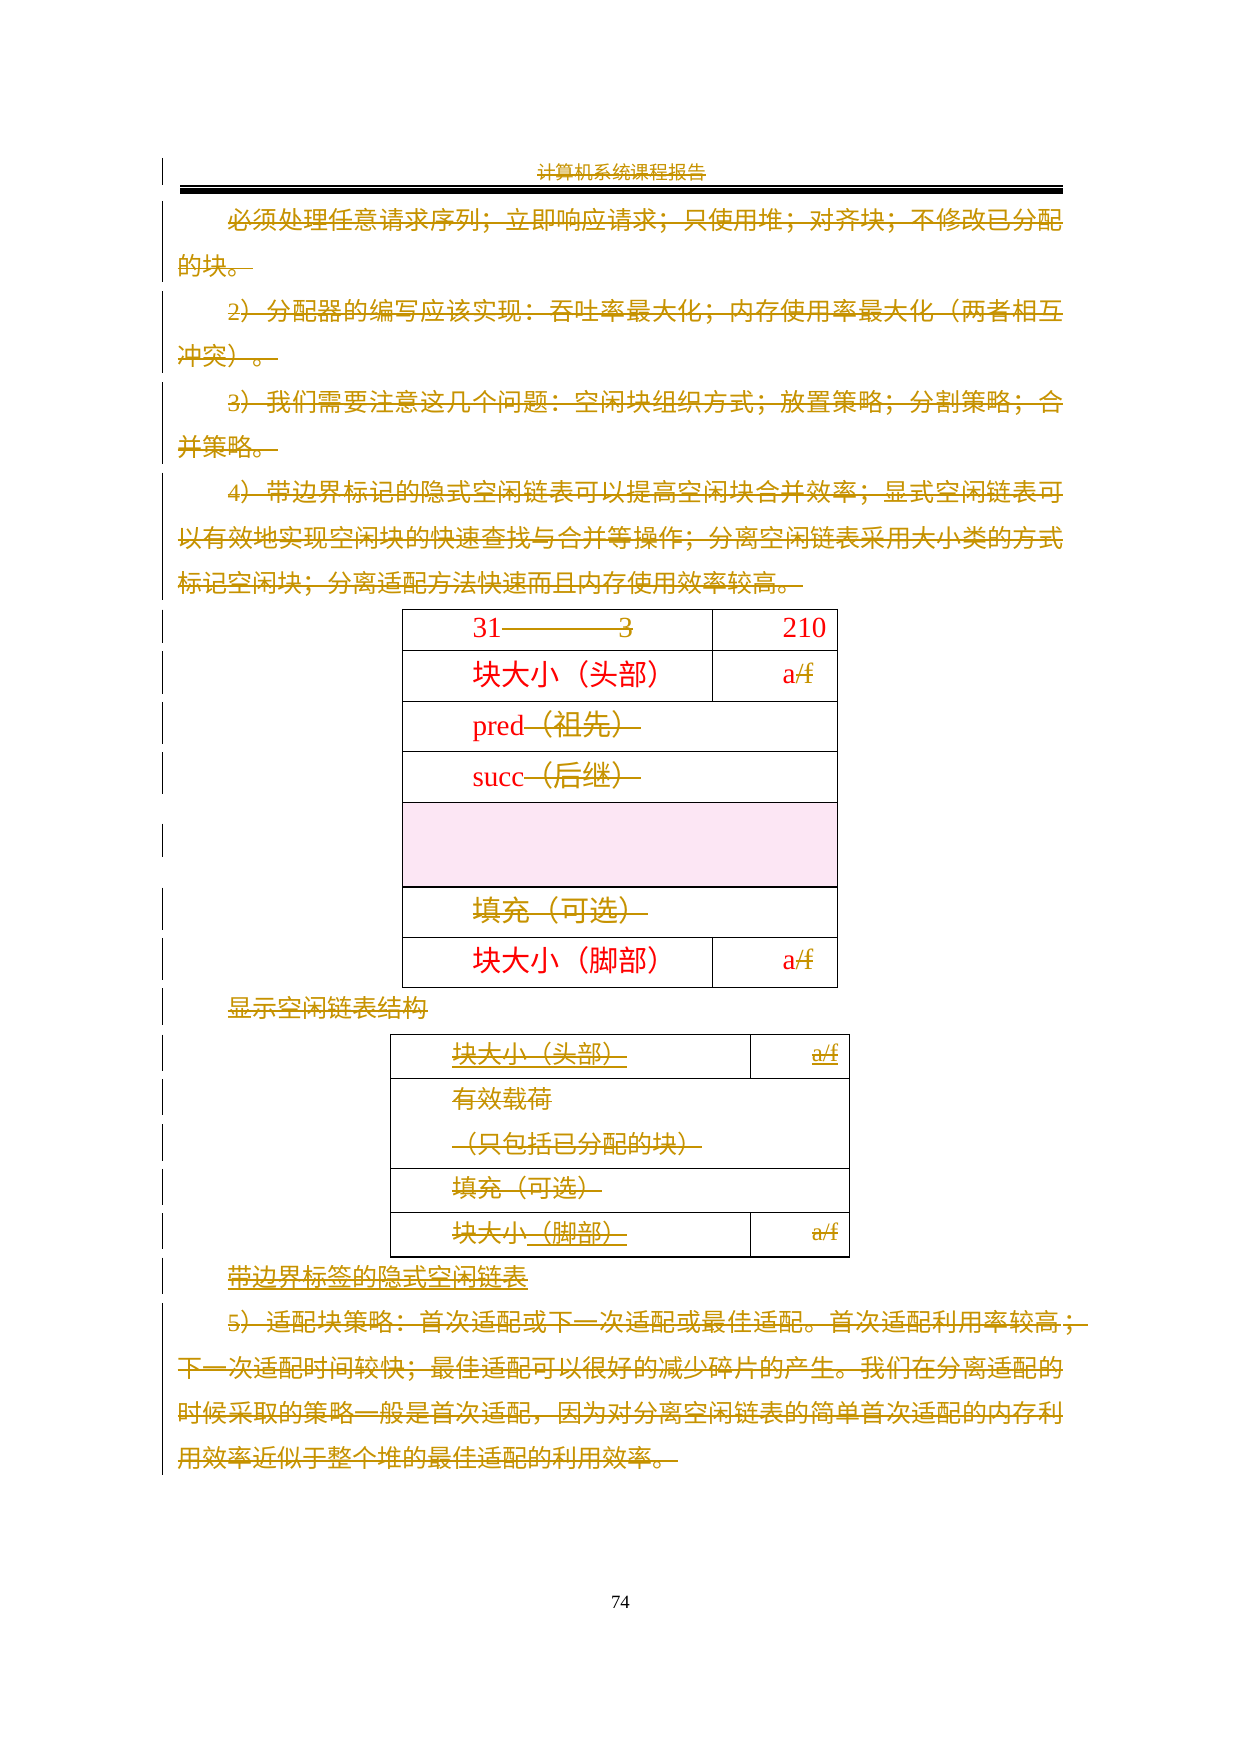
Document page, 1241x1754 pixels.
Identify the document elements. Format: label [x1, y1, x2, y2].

table_header [403, 610, 712, 650]
table_header [391, 1035, 750, 1078]
table_cell [391, 1213, 750, 1256]
table_header [751, 1035, 849, 1078]
table_header [713, 610, 837, 650]
table_cell [403, 752, 837, 802]
table_cell [391, 1169, 849, 1212]
table_cell [713, 651, 837, 701]
table_cell [403, 938, 712, 987]
table_cell [713, 938, 837, 987]
table_cell [391, 1079, 849, 1168]
table_cell [403, 888, 837, 937]
table_cell [403, 651, 712, 701]
table_cell [751, 1213, 849, 1256]
table_cell [403, 702, 837, 751]
